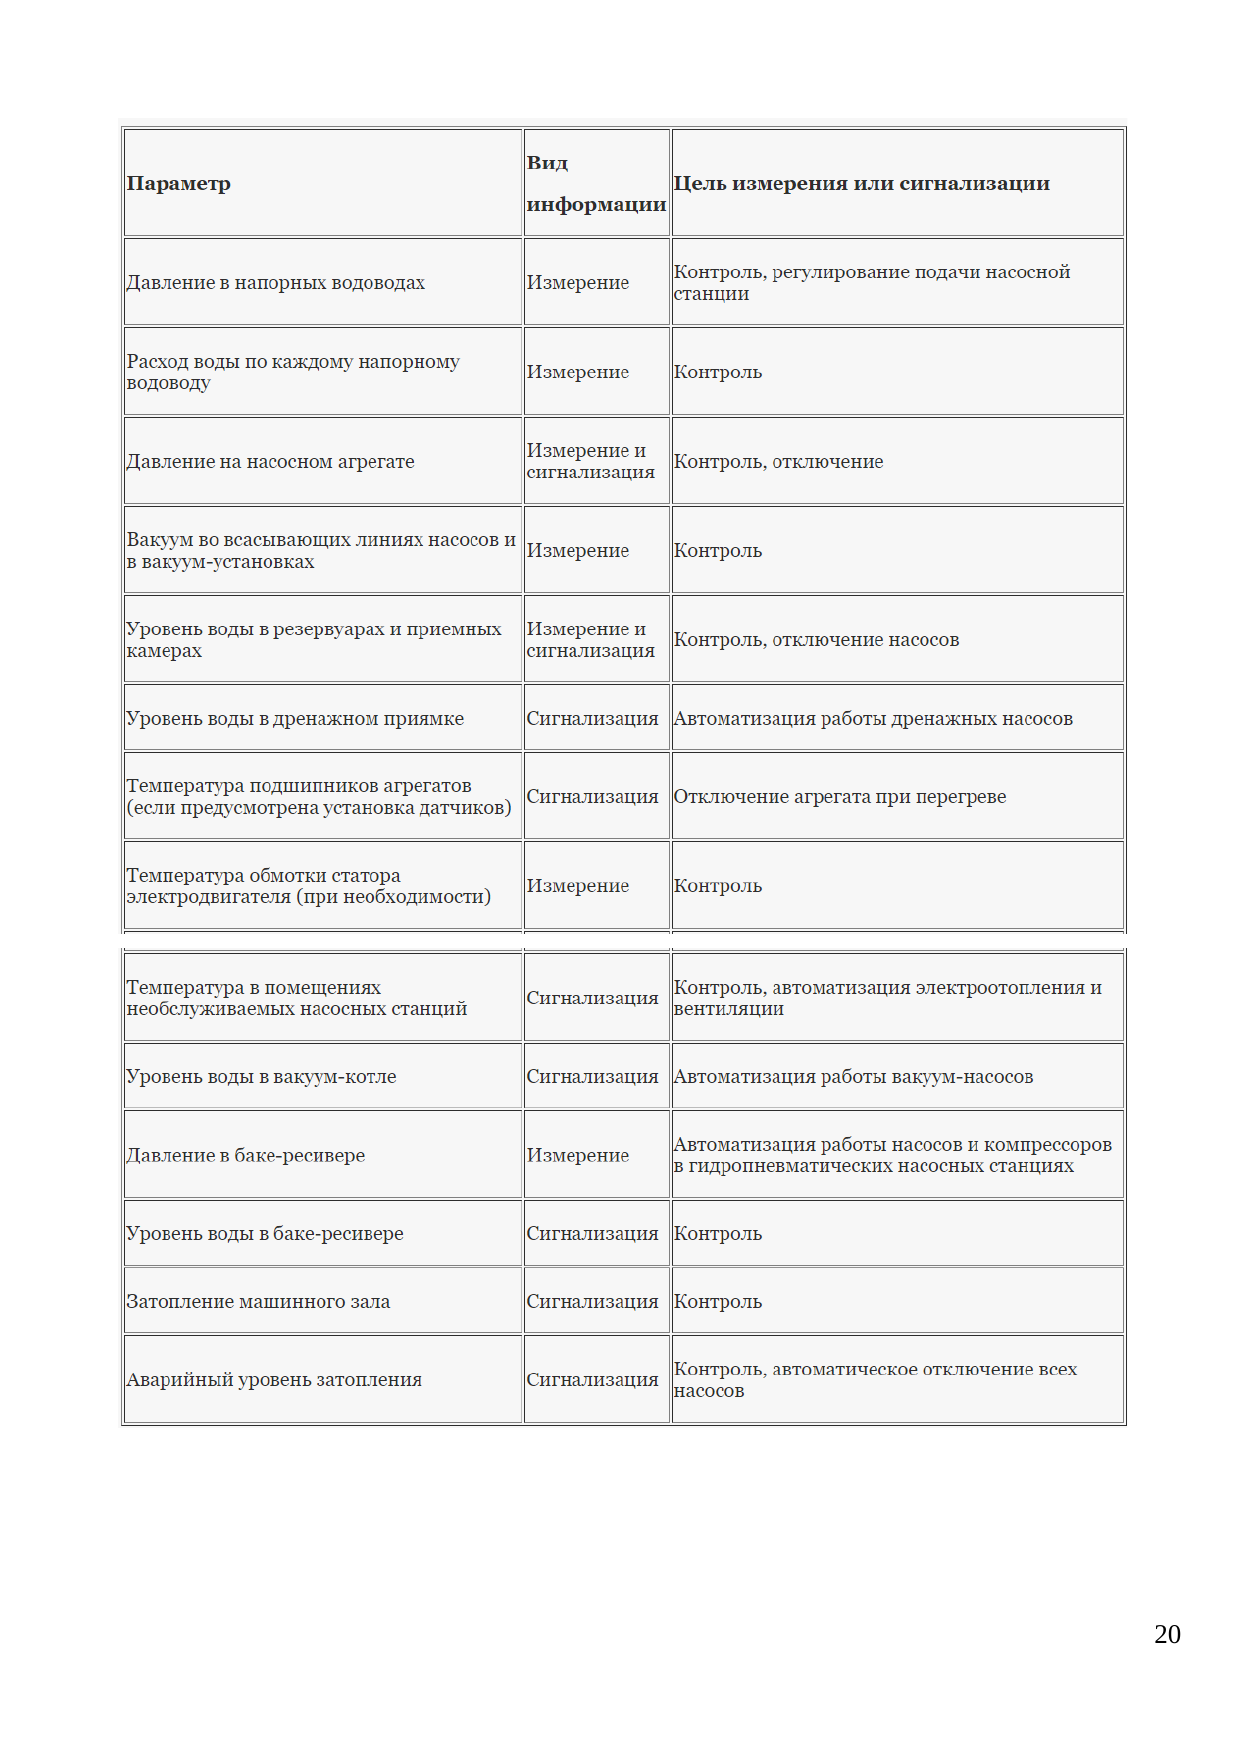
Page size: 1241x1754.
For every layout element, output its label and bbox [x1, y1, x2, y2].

picture [118, 118, 1128, 934]
picture [118, 948, 1128, 1428]
